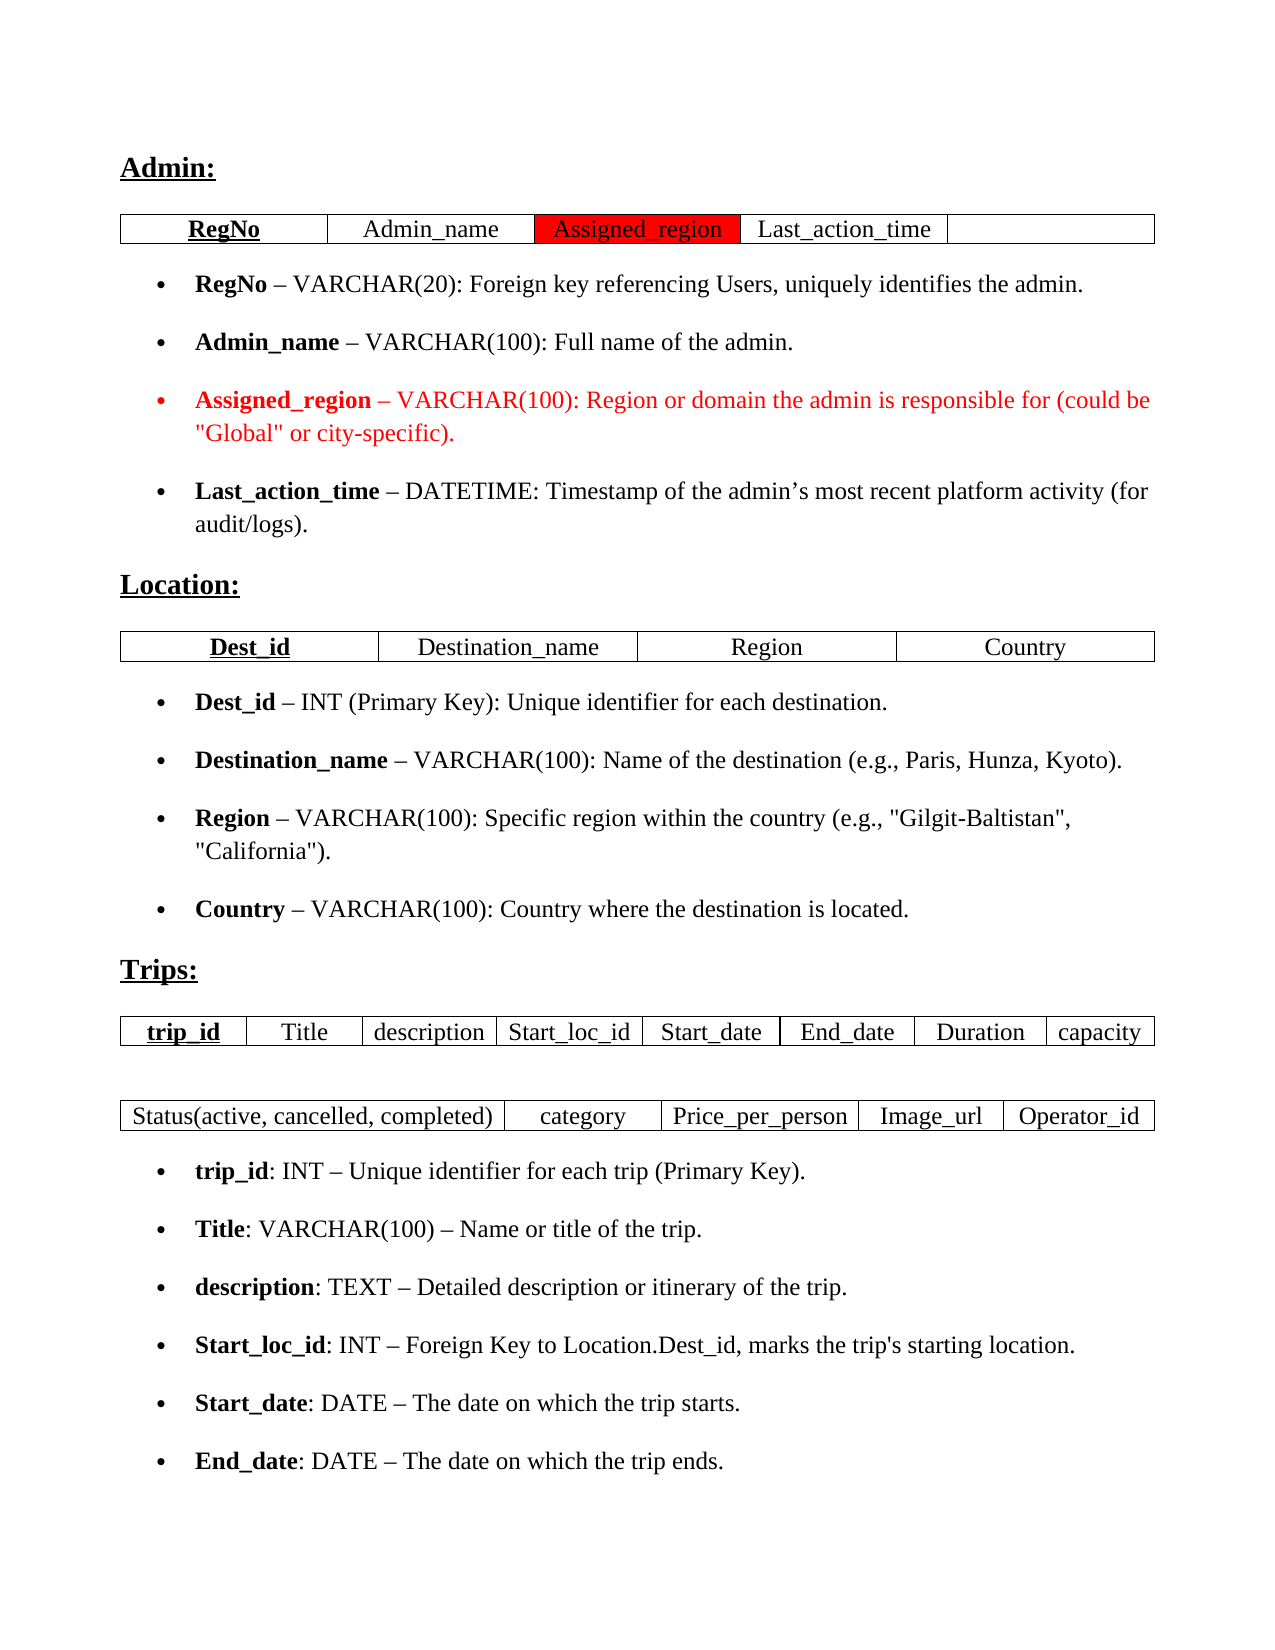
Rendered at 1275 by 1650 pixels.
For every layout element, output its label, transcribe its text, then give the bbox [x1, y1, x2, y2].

table_header End_date [781, 1017, 914, 1045]
subtitle Location: [120, 567, 1155, 601]
table_header category [505, 1101, 661, 1130]
list description: TEXT – Detailed description or itinerary of the trip. [157, 1272, 1155, 1301]
list trip_id: INT – Unique identifier for each trip (Primary Key). [157, 1156, 1155, 1185]
table_header Price_per_person [662, 1101, 858, 1130]
list Assigned_region – VARCHAR(100): Region or domain the admin is responsible for (could be "Global" or city-specific). [157, 385, 1155, 447]
table_header description [363, 1017, 496, 1045]
list Last_action_time – DATETIME: Timestamp of the admin’s most recent platform activity (for audit/logs). [157, 476, 1155, 538]
list Title: VARCHAR(100) – Name or title of the trip. [157, 1214, 1155, 1243]
list Destination_name – VARCHAR(100): Name of the destination (e.g., Paris, Hunza, Kyoto). [157, 745, 1155, 774]
table_header RegNo [121, 215, 327, 243]
subtitle Trips: [120, 952, 1155, 986]
list Start_date: DATE – The date on which the trip starts. [157, 1388, 1155, 1417]
table_header Destination_name [379, 632, 637, 661]
table_header trip_id [121, 1017, 246, 1045]
table_header capacity [1047, 1017, 1154, 1045]
table_header Assigned_region [535, 215, 740, 243]
list Country – VARCHAR(100): Country where the destination is located. [157, 894, 1155, 923]
list Start_loc_id: INT – Foreign Key to Location.Dest_id, marks the trip's starting location. [157, 1330, 1155, 1359]
table_header Last_action_time [741, 215, 947, 243]
list End_date: DATE – The date on which the trip ends. [157, 1446, 1155, 1475]
list RegNo – VARCHAR(20): Foreign key referencing Users, uniquely identifies the admin. [157, 269, 1155, 298]
list Region – VARCHAR(100): Specific region within the country (e.g., "Gilgit-Baltistan", "California"). [157, 803, 1155, 865]
table_header Admin_name [328, 215, 534, 243]
table_header Operator_id [1004, 1101, 1154, 1130]
table_header Duration [915, 1017, 1046, 1045]
subtitle Admin: [120, 150, 1155, 183]
list Dest_id – INT (Primary Key): Unique identifier for each destination. [157, 687, 1155, 716]
table_header Title [247, 1017, 362, 1045]
table_header [948, 215, 1154, 243]
table_header Country [897, 632, 1154, 661]
table_header Image_url [859, 1101, 1003, 1130]
table_header Status(active, cancelled, completed) [121, 1101, 504, 1130]
table_header Region [638, 632, 896, 661]
table_header Start_date [643, 1017, 779, 1045]
list Admin_name – VARCHAR(100): Full name of the admin. [157, 327, 1155, 356]
table_header Start_loc_id [497, 1017, 642, 1045]
table_header Dest_id [121, 632, 378, 661]
